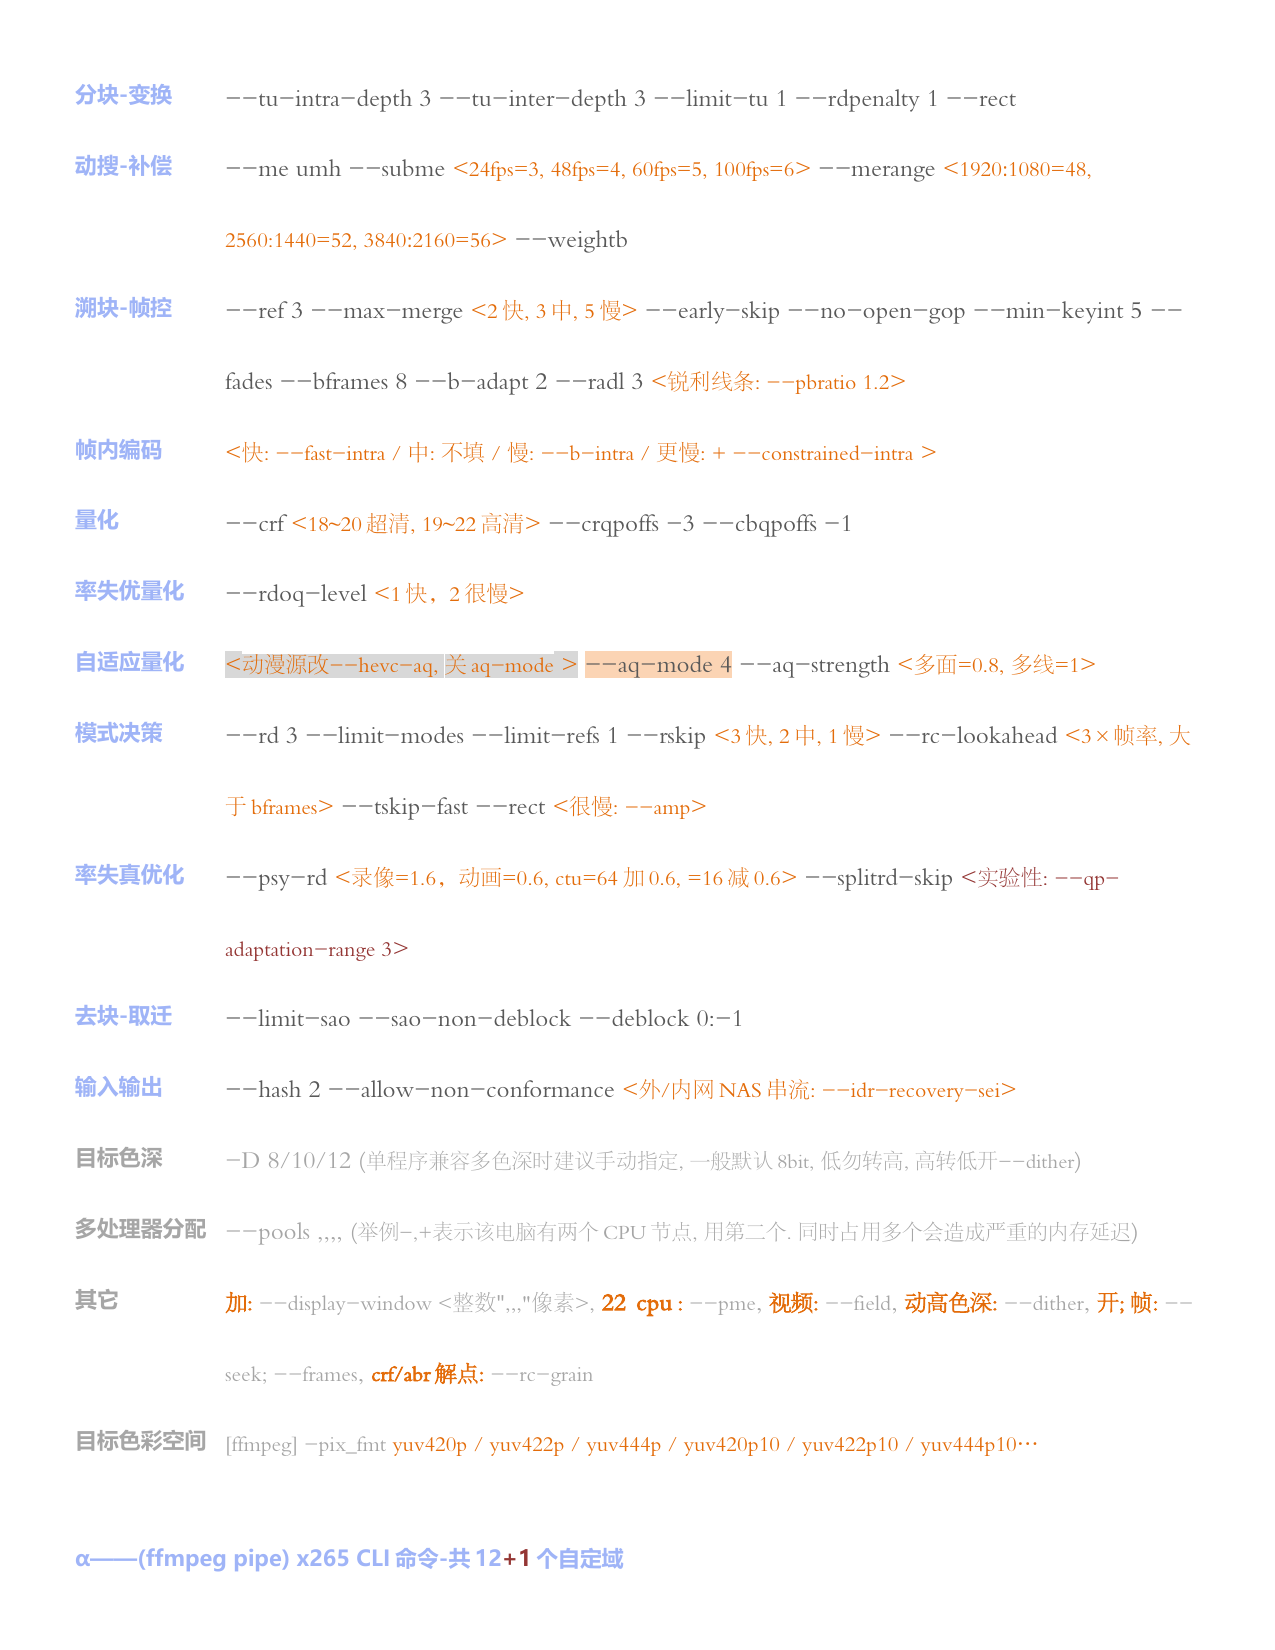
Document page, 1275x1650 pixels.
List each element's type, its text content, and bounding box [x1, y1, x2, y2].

text α——(ffmpeg pipe) x265 CLI命令-共12+1个自定域 [75, 1540, 1200, 1574]
